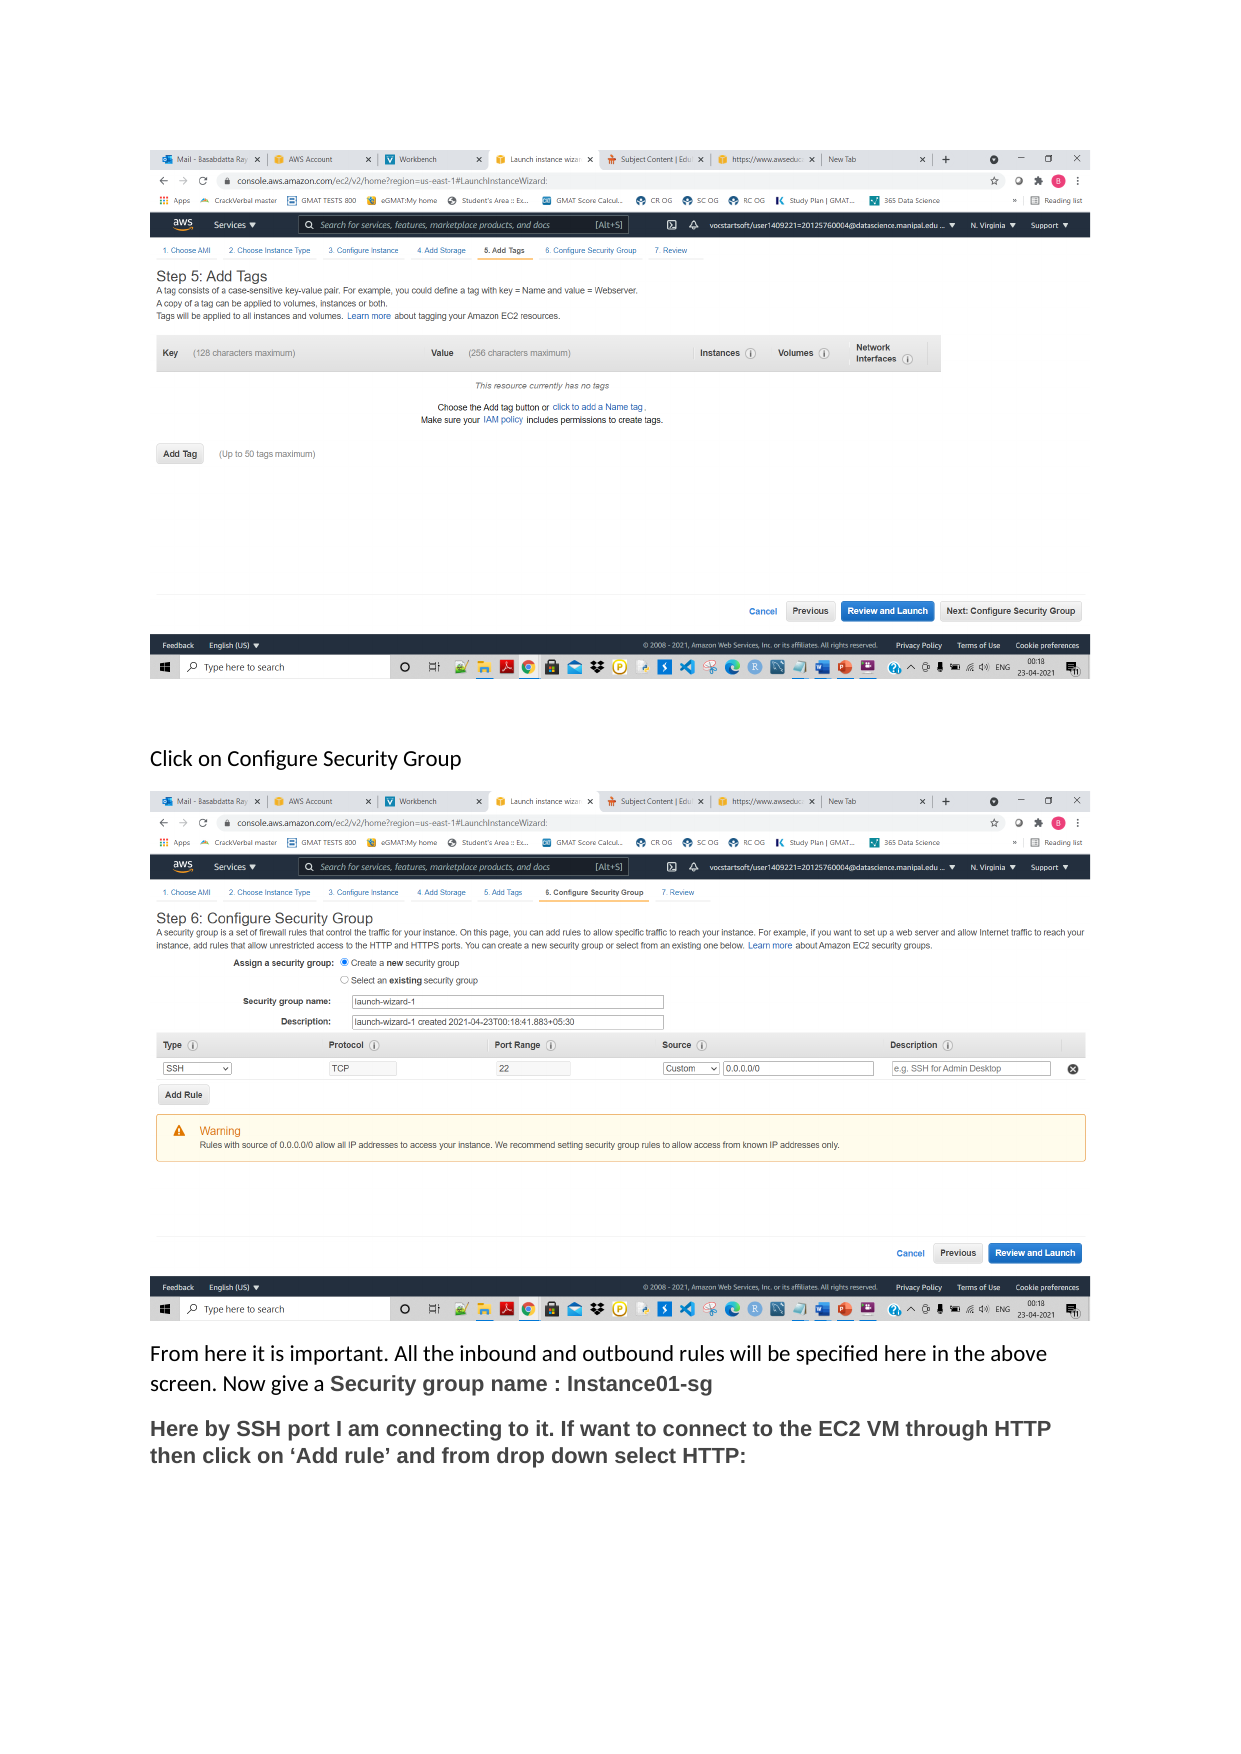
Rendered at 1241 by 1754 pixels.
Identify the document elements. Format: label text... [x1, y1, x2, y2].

text Here by SSH port I am connecting to it. If want to connect to the EC2 VM through HTTP then click on ‘Add rule’ and from drop down select HTTP: [150, 1416, 1090, 1469]
picture [150, 150, 1091, 679]
picture [150, 791, 1091, 1321]
text Click on Configure Security Group [150, 744, 1090, 773]
text From here it is important. All the inbound and outbound rules will be specified here in the above screen. Now give a Security group name : Instance01-sg [150, 1339, 1090, 1397]
